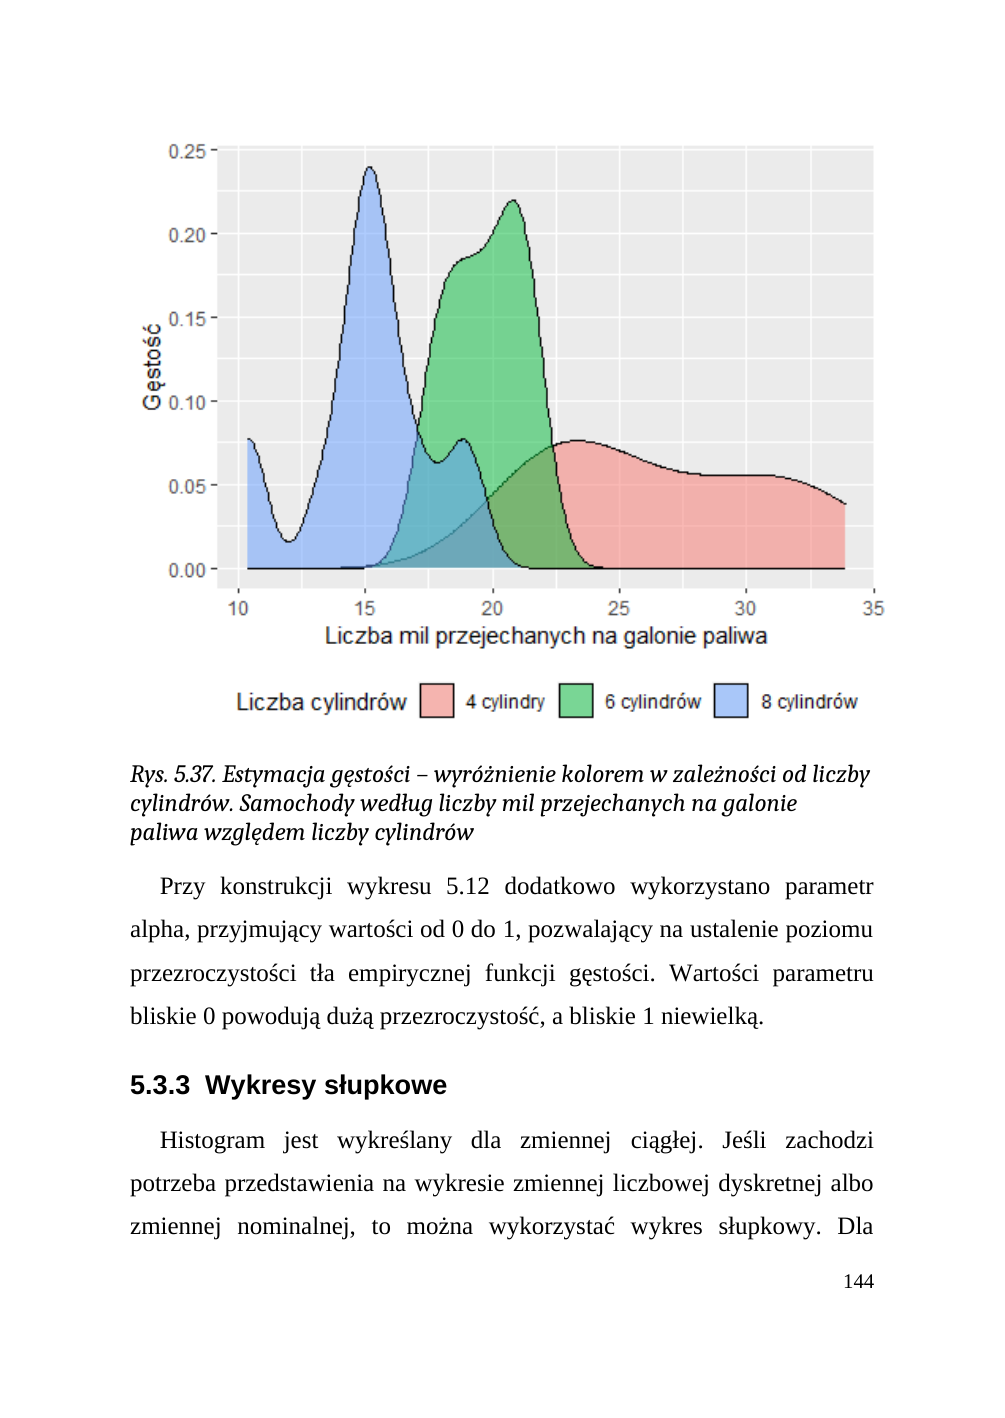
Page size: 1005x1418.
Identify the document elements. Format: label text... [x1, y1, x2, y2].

subtitle Wykresy słupkowe [130, 1069, 874, 1100]
picture [129, 135, 888, 742]
text Przy konstrukcji wykresu 5.12 dodatkowo wykorzystano parametr alpha, przyjmujący wartości od 0 do 1, pozwalający na ustalenie poziomu przezroczystości tła empirycznej funkcji gęstości. Wartości parametru bliskie 0 powodują dużą przezroczystość, a bliskie 1 niewielką. [130, 871, 874, 1029]
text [130, 1125, 874, 1240]
